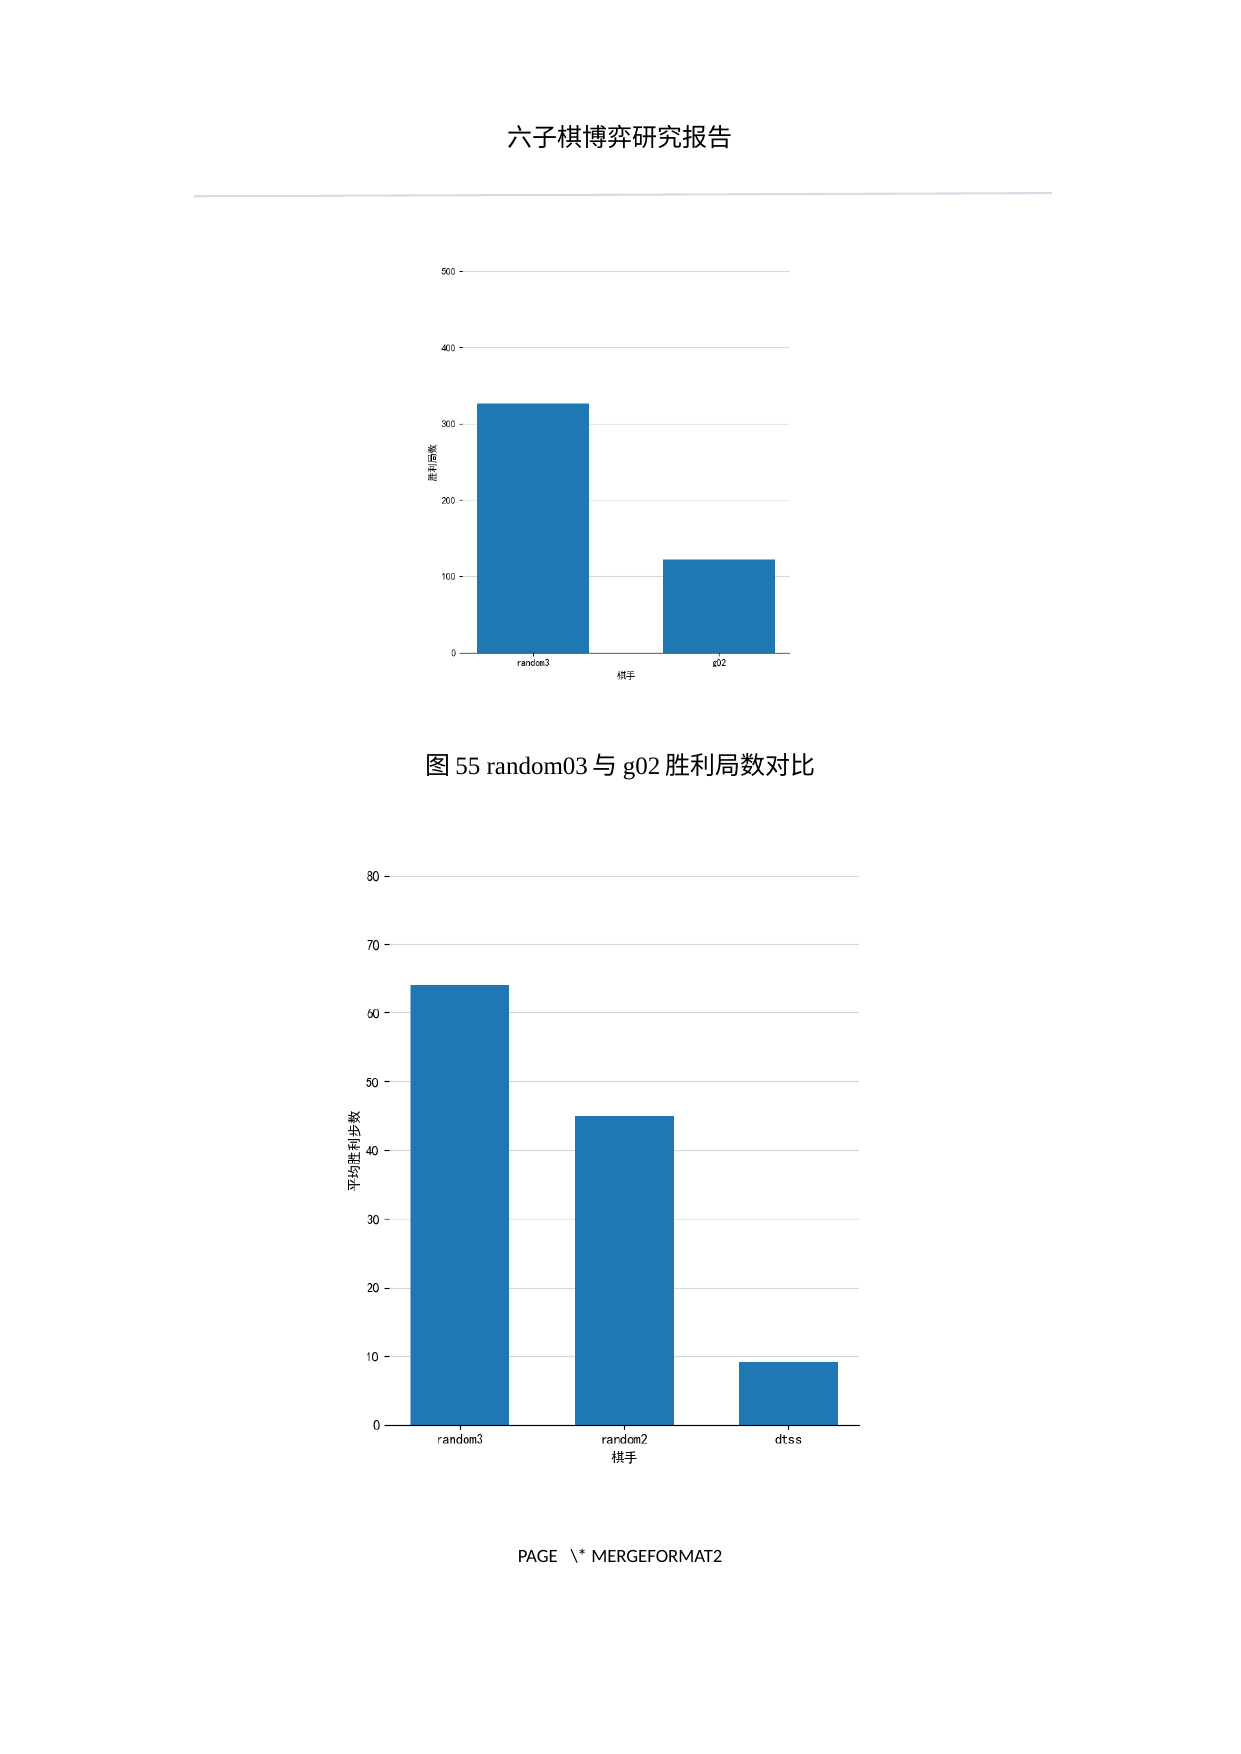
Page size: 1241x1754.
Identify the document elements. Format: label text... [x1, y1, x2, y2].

picture [341, 828, 899, 1472]
picture [427, 245, 814, 683]
text 图55 random03与g02胜利局数对比 [187, 731, 1053, 796]
